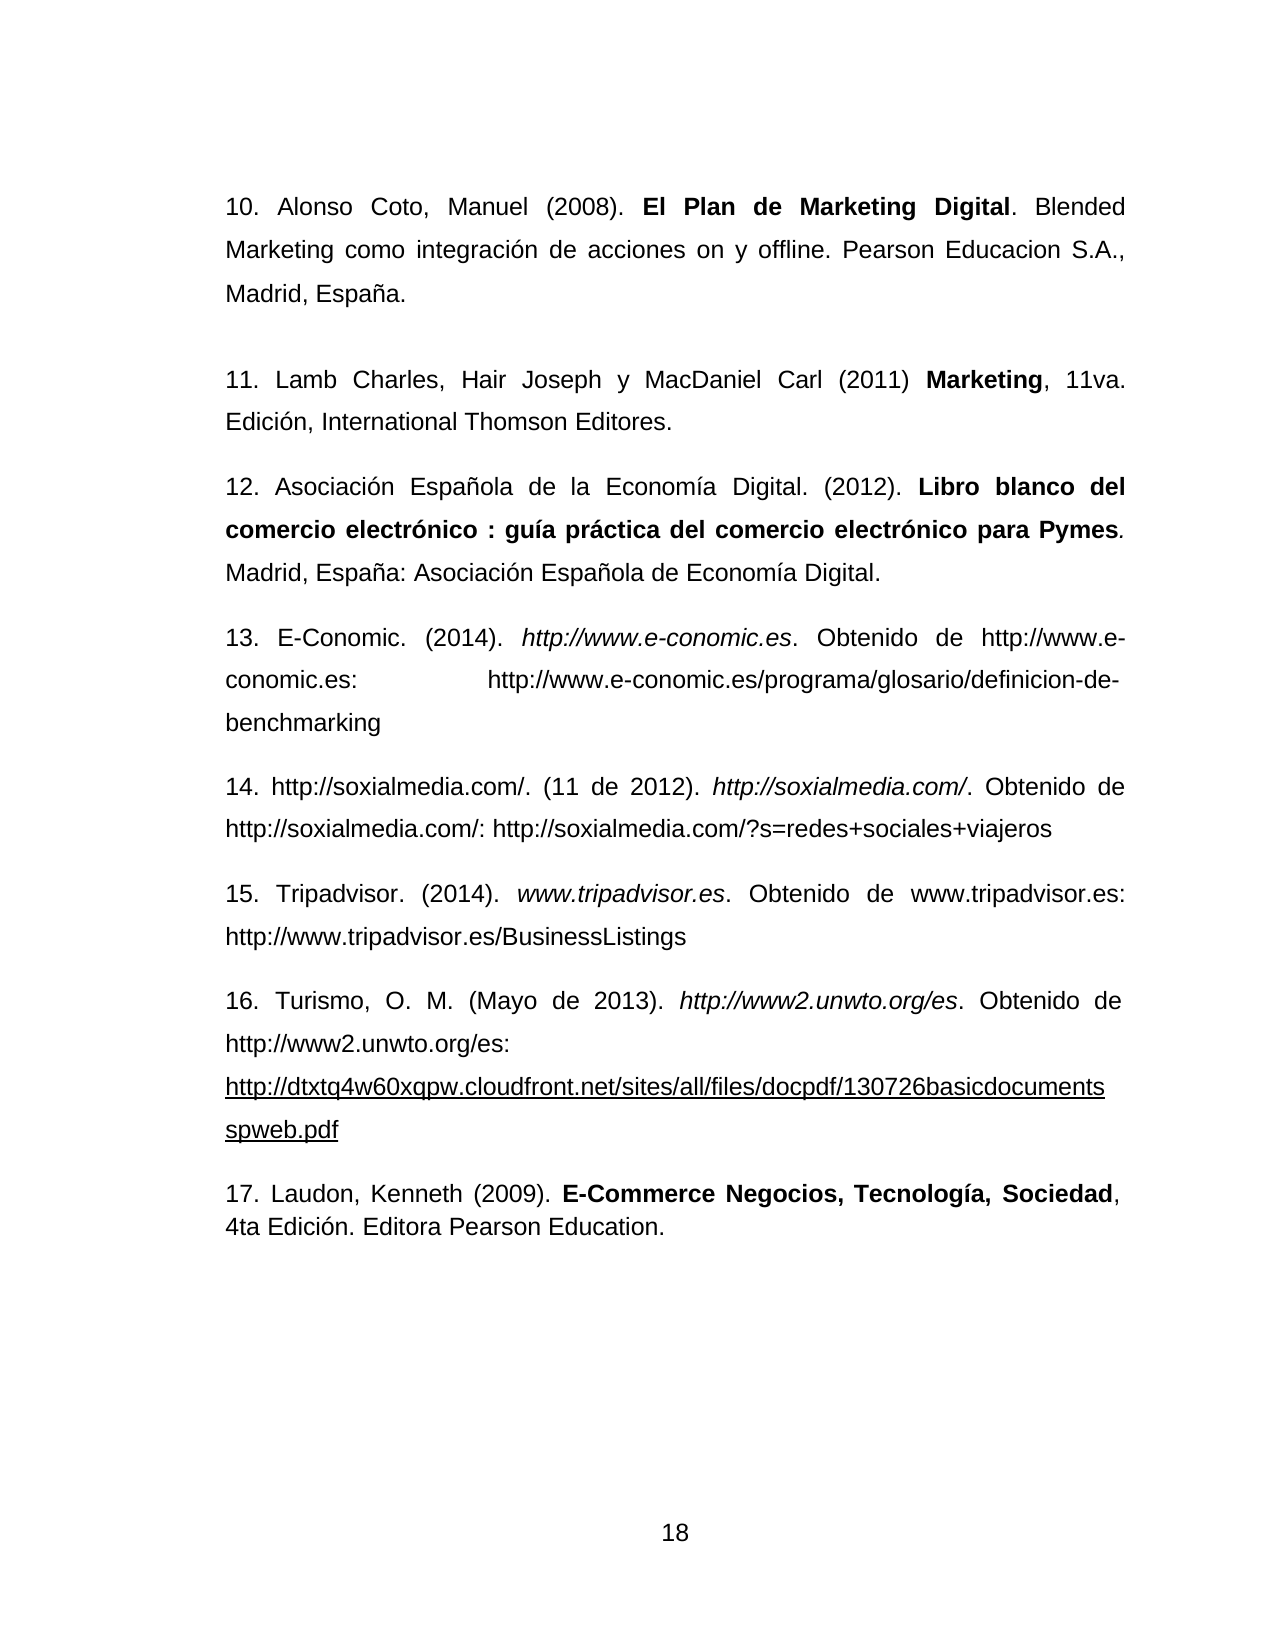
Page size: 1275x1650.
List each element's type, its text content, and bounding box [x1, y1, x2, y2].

list E-Conomic. (2014). http://www.e-conomic.es. Obtenido de http://www.e- conomic.es: http://www.e-conomic.es/programa/glosario/definicion-de- benchmarking [225, 623, 1126, 736]
list http://soxialmedia.com/. (11 de 2012). http://soxialmedia.com/. Obtenido de http://soxialmedia.com/: http://soxialmedia.com/?s=redes+sociales+viajeros [225, 772, 1125, 843]
list Alonso Coto, Manuel (2008). El Plan de Marketing Digital. Blended Marketing como integración de acciones on y offline. Pearson Educacion S.A., Madrid, España. [225, 192, 1126, 307]
list Asociación Española de la Economía Digital. (2012). Libro blanco del comercio electrónico : guía práctica del comercio electrónico para Pymes. Madrid, España: Asociación Española de Economía Digital. [225, 472, 1126, 587]
list Laudon, Kenneth (2009). E-Commerce Negocios, Tecnología, Sociedad, 4ta Edición. Editora Pearson Education. [225, 1179, 1124, 1240]
list Tripadvisor. (2014). www.tripadvisor.es. Obtenido de www.tripadvisor.es: http://www.tripadvisor.es/BusinessListings [225, 879, 1126, 951]
list Turismo, O. M. (Mayo de 2013). http://www2.unwto.org/es. Obtenido de http://www2.unwto.org/es: http://dtxtq4w60xqpw.cloudfront.net/sites/all/files/docpdf/130726basicdocuments spweb.pdf [225, 986, 1124, 1143]
list Lamb Charles, Hair Joseph y MacDaniel Carl (2011) Marketing, 11va. Edición, International Thomson Editores. [225, 364, 1126, 436]
